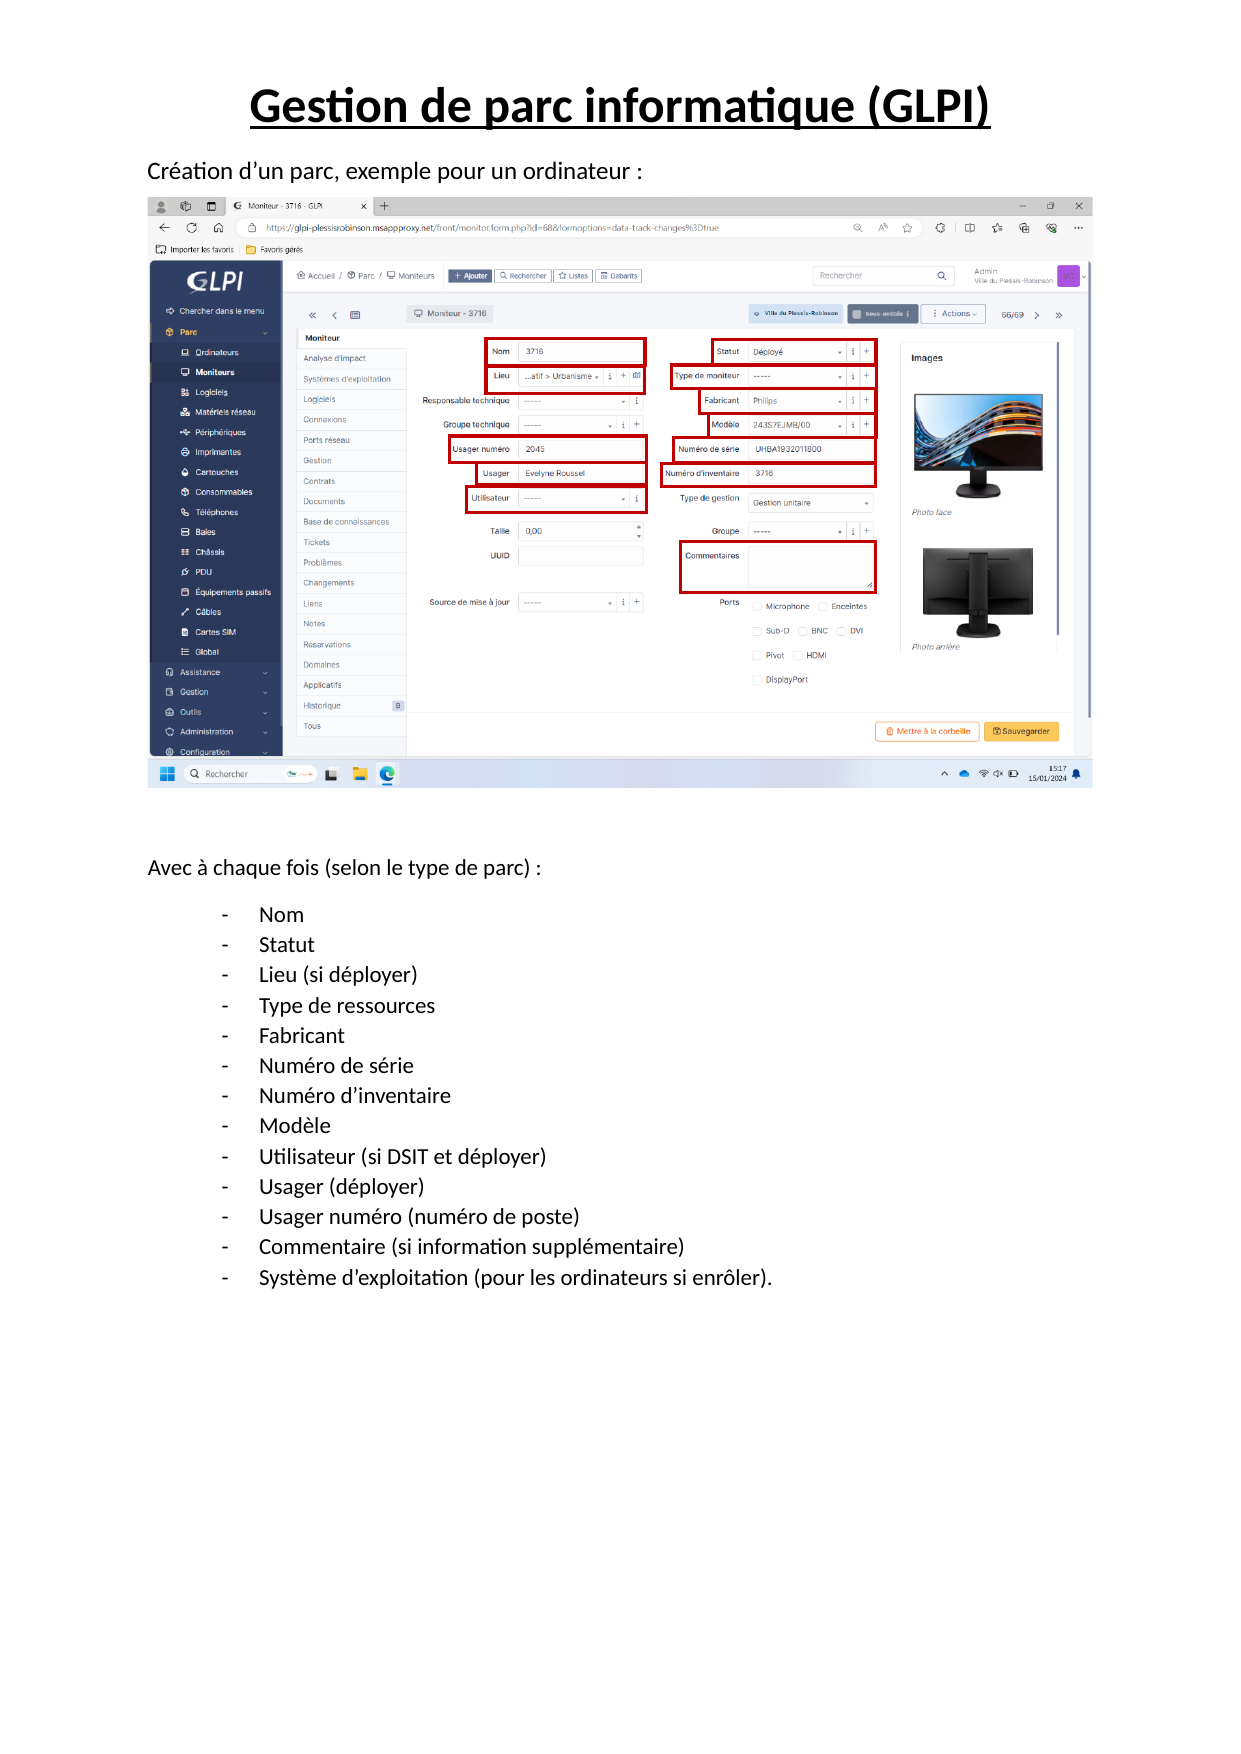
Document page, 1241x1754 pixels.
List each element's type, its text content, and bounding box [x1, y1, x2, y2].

list Système d’exploitation (pour les ordinateurs si enrôler). [221, 1263, 1093, 1291]
picture [147, 197, 1093, 788]
list Fabricant [221, 1021, 1093, 1049]
list Modèle [221, 1112, 1093, 1140]
list Nom [221, 900, 1093, 928]
text Avec à chaque fois (selon le type de parc) : [148, 853, 1093, 881]
list Type de ressources [221, 991, 1093, 1019]
list Commentaire (si information supplémentaire) [221, 1232, 1093, 1261]
list Usager numéro (numéro de poste) [221, 1202, 1093, 1230]
list Numéro de série [221, 1051, 1093, 1079]
list Statut [221, 930, 1093, 958]
list Numéro d’inventaire [221, 1081, 1093, 1109]
list Usager (déployer) [221, 1172, 1093, 1200]
list Utilisateur (si DSIT et déployer) [221, 1142, 1093, 1170]
list Lieu (si déployer) [221, 961, 1093, 989]
